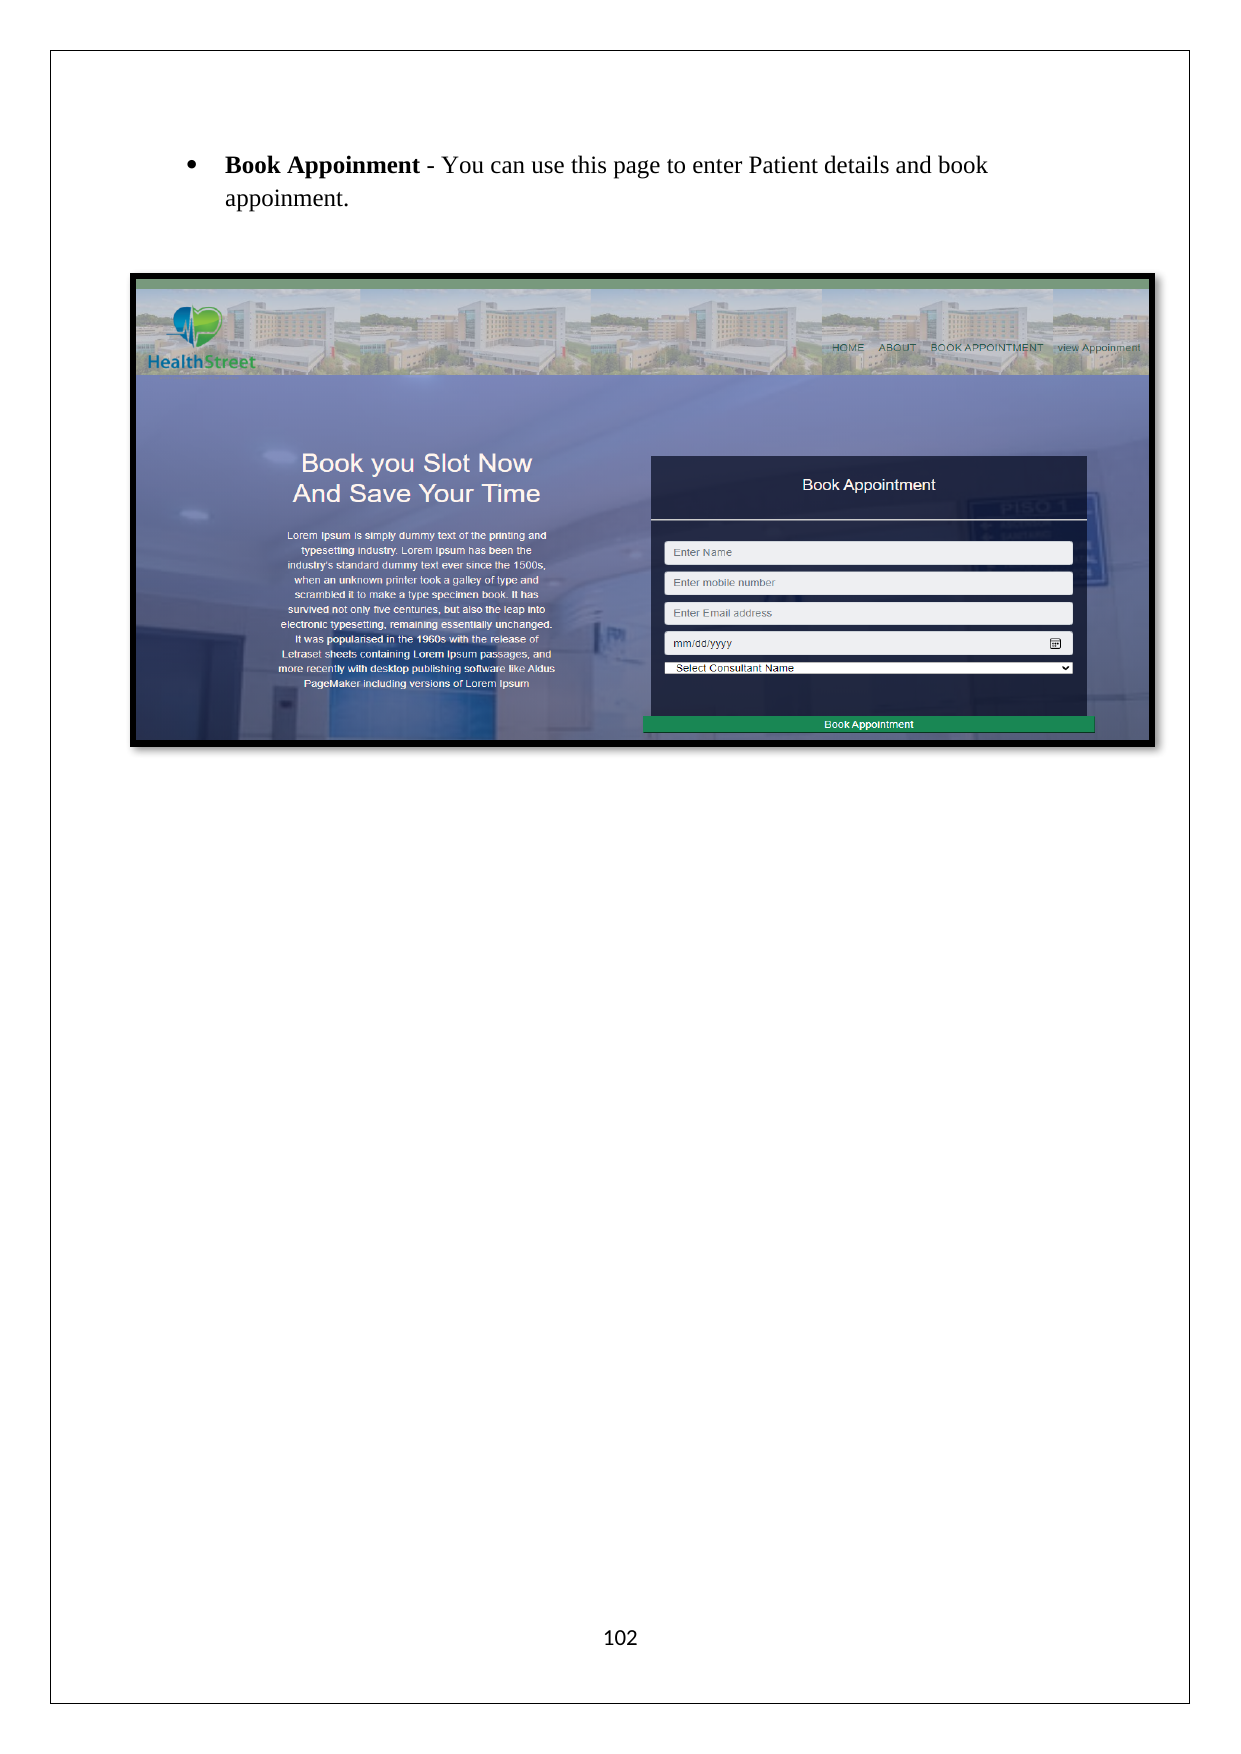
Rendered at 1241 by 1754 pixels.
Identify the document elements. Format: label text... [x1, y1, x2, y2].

picture [136, 279, 1149, 740]
list Book Appoinment - You can use this page to enter Patient details and book appoinment. [187, 150, 1090, 212]
